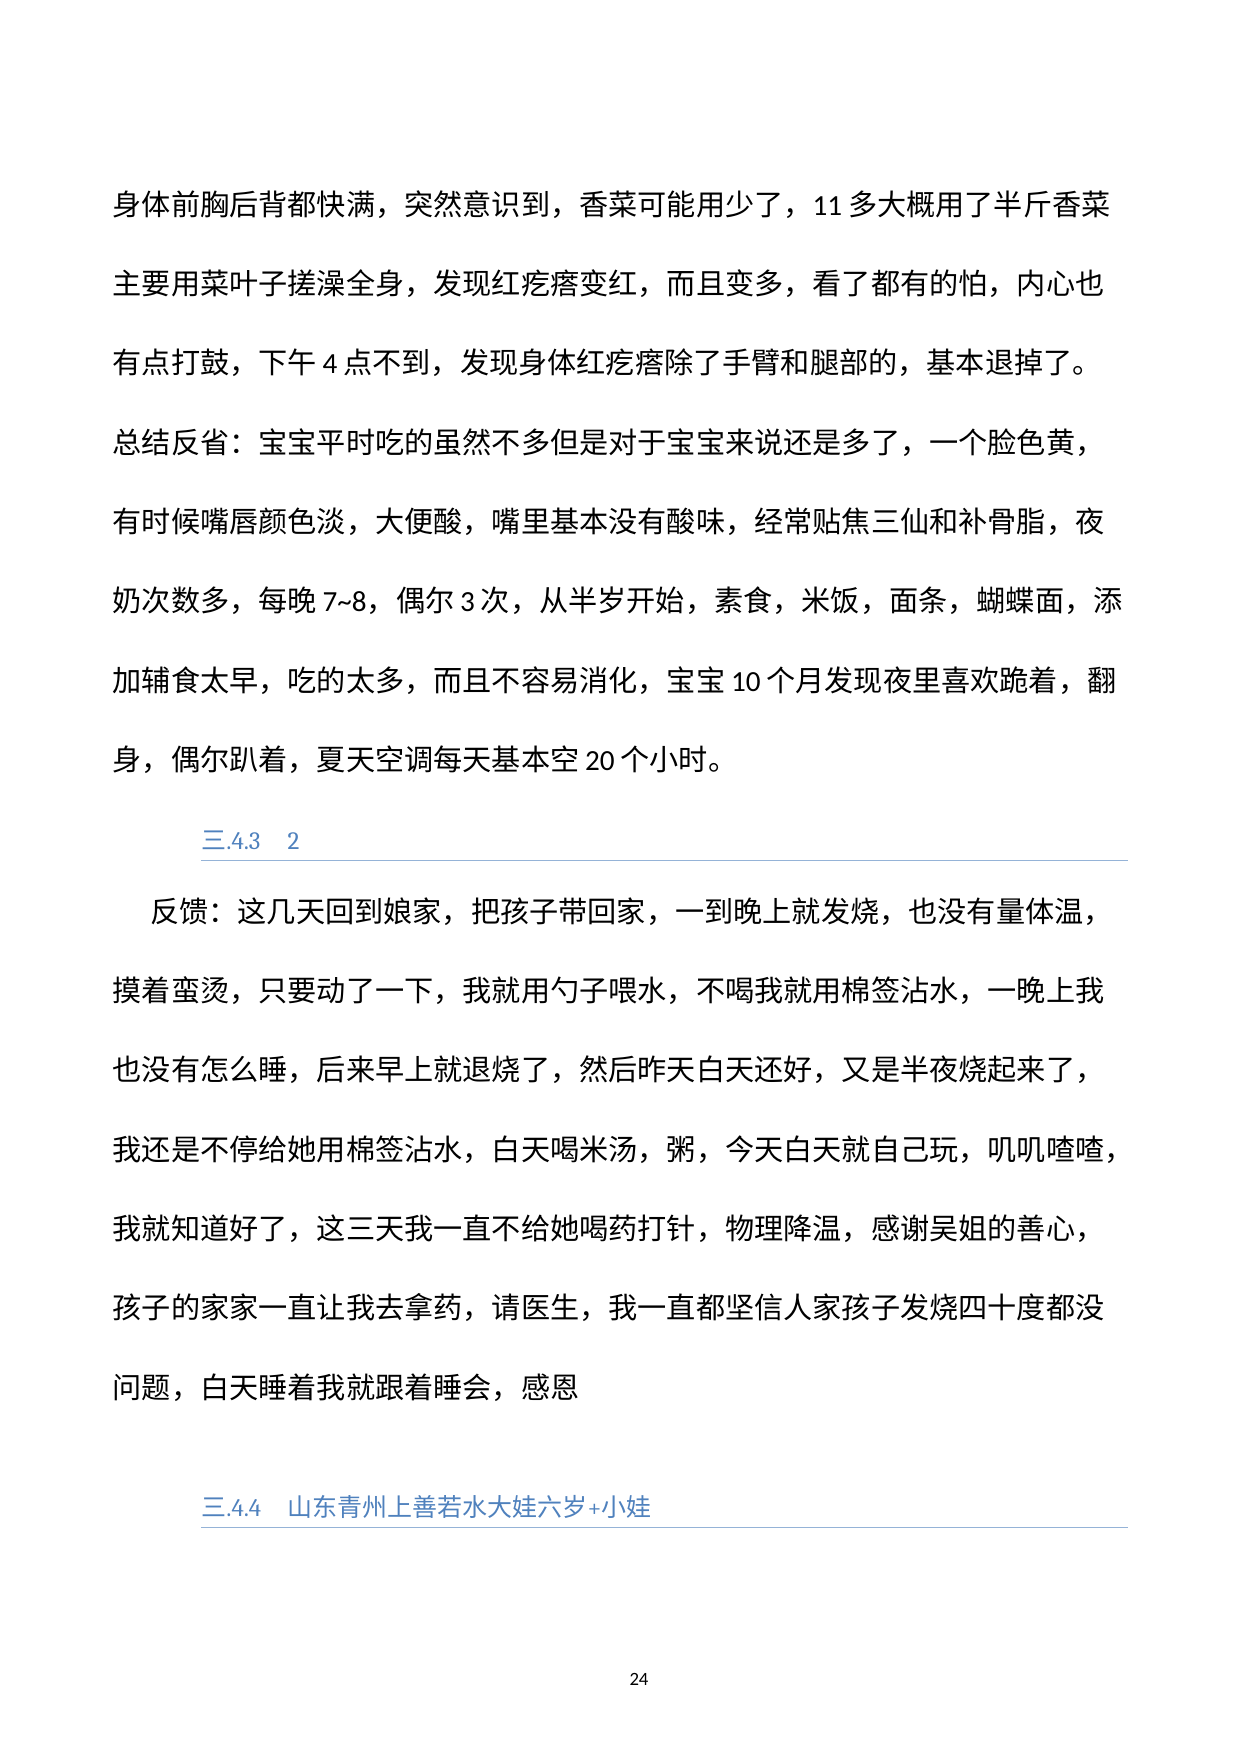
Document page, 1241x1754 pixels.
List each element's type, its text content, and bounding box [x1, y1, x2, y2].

text 反馈：这几天回到娘家，把孩子带回家，一到晚上就发烧，也没有量体温，摸着蛮烫，只要动了一下，我就用勺子喂水，不喝我就用棉签沾水，一晚上我也没有怎么睡，后来早上就退烧了，然后昨天白天还好，又是半夜烧起来了，我还是不停给她用棉签沾水，白天喝米汤，粥，今天白天就自己玩，叽叽喳喳，我就知道好了，这三天我一直不给她喝药打针，物理降温，感谢吴姐的善心，孩子的家家一直让我去拿药，请医生，我一直都坚信人家孩子发烧四十度都没问题，白天睡着我就跟着睡会，感恩 [112, 869, 1128, 1425]
subtitle 山东青州上善若水大娃六岁+小娃 [201, 1486, 1128, 1527]
subtitle 2 [201, 818, 1128, 860]
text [112, 163, 1128, 798]
